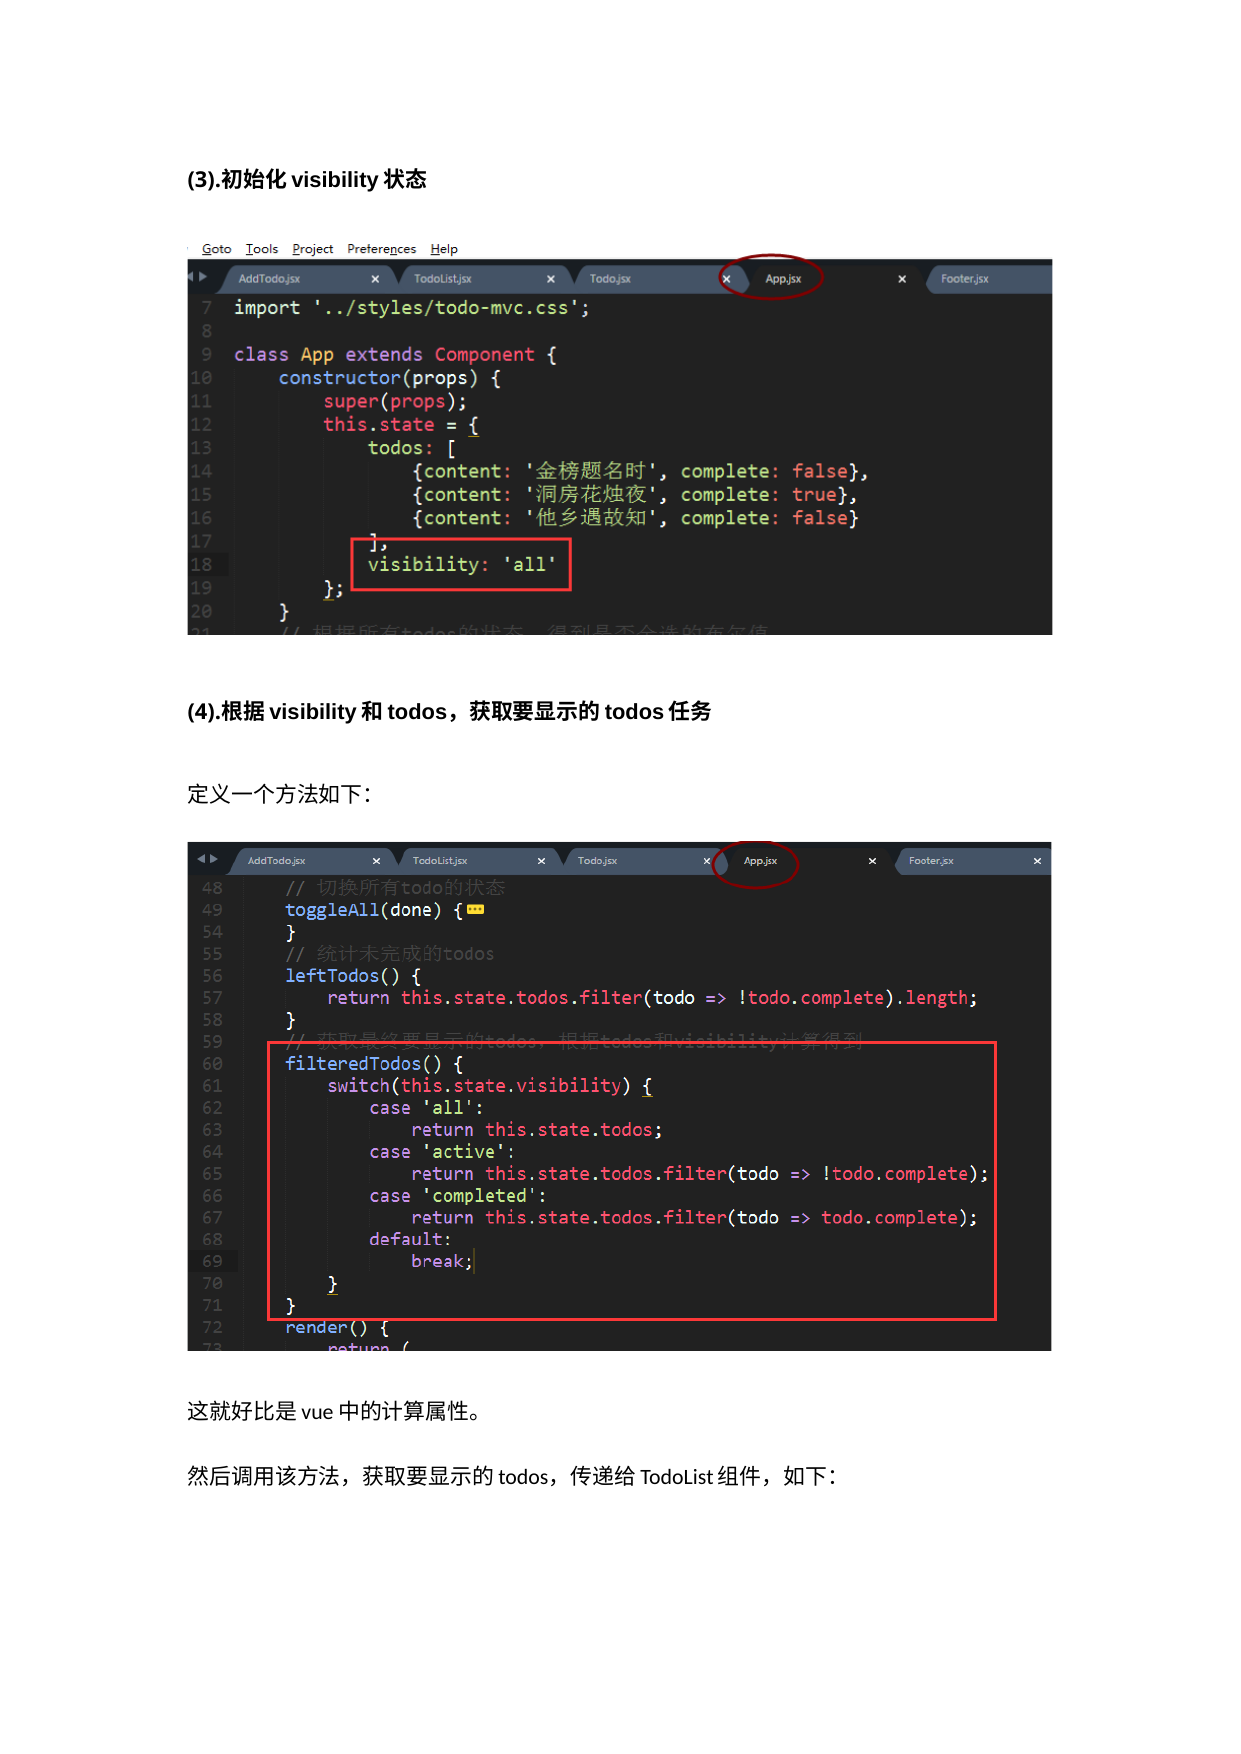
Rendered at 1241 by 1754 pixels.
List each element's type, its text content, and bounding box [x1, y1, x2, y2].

text 这就好比是vue中的计算属性。 [187, 1394, 1053, 1426]
text 定义一个方法如下： [187, 776, 1053, 809]
picture [187, 244, 1053, 635]
text 然后调用该方法，获取要显示的todos，传递给TodoList组件，如下： [187, 1459, 1053, 1491]
subtitle 初始化visibility状态 [187, 162, 1053, 194]
picture [187, 841, 1052, 1351]
subtitle 根据visibility和todos，获取要显示的todos任务 [187, 694, 1053, 726]
